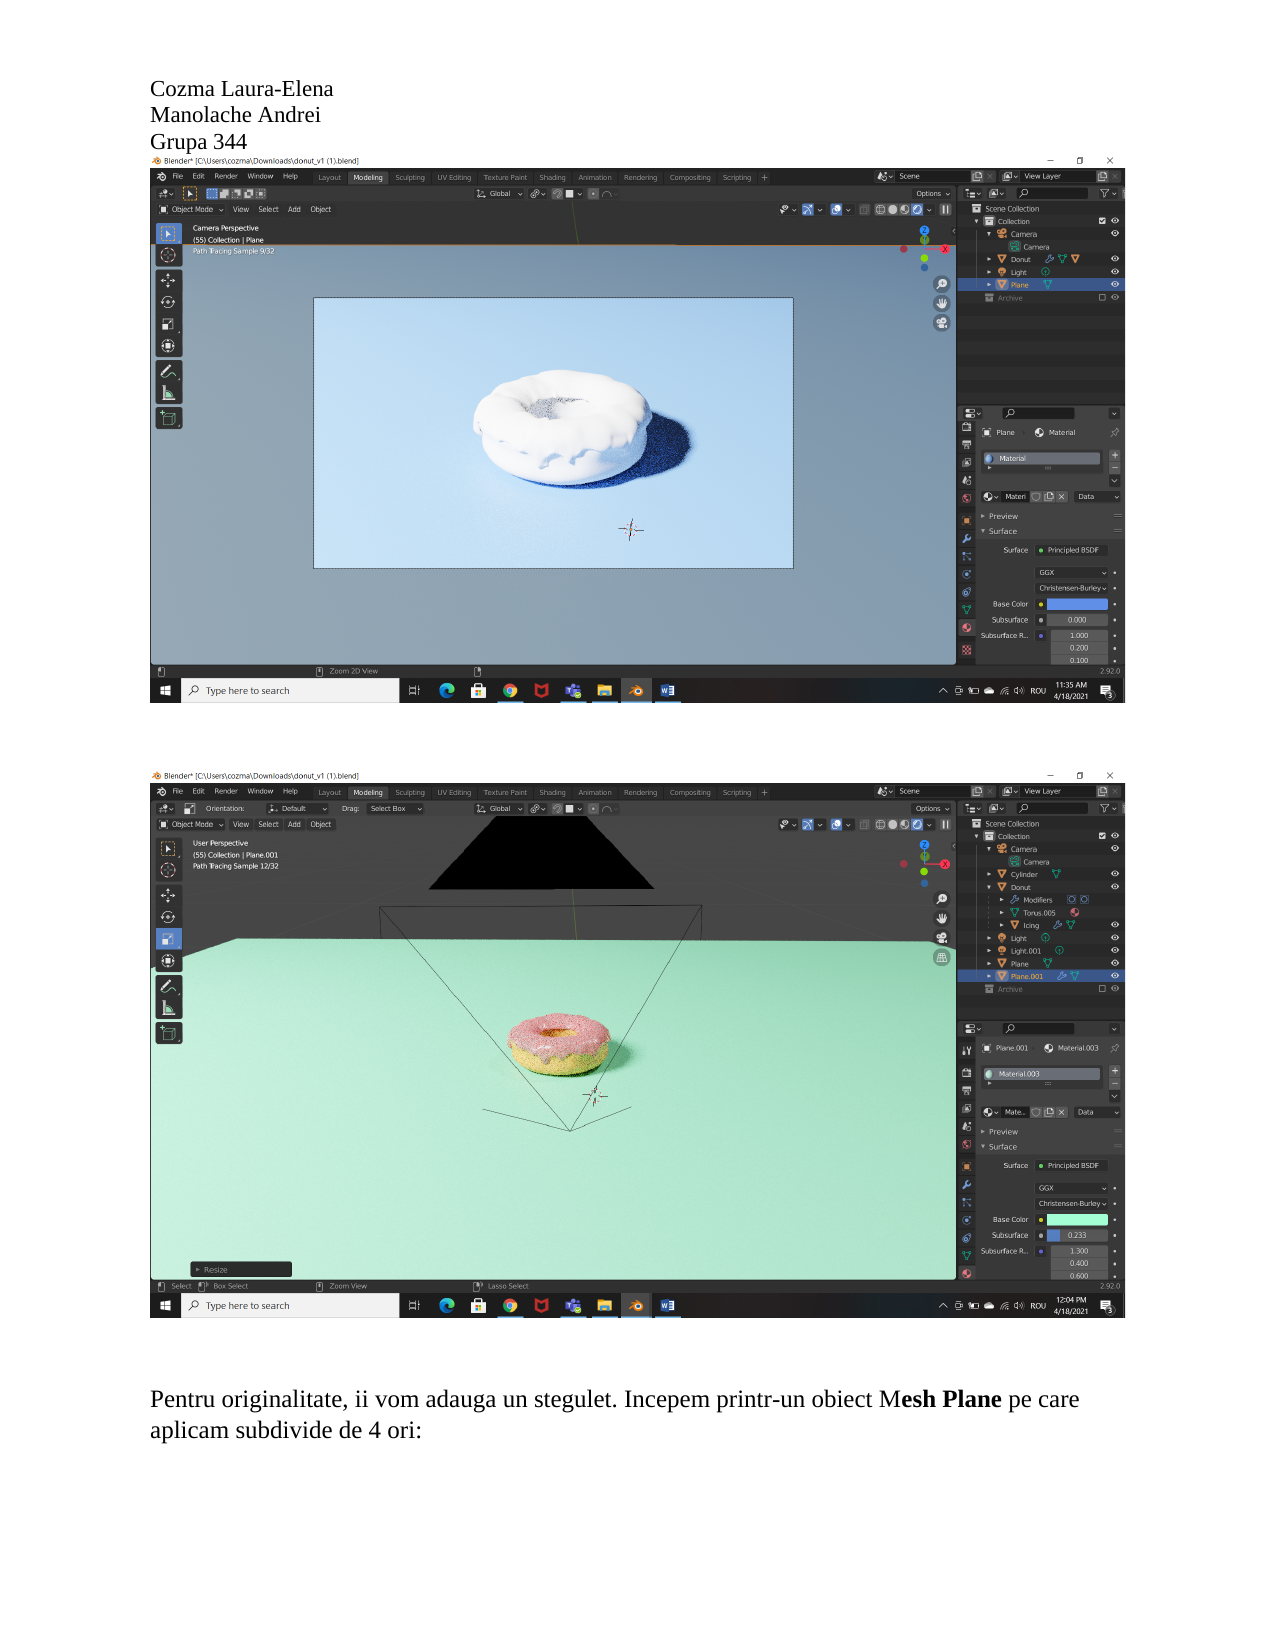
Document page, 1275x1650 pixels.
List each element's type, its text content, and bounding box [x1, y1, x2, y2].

text Pentru originalitate, ii vom adauga un stegulet. Incepem printr-un obiect Mesh Plane pe care aplicam subdivide de 4 ori: [150, 1384, 1125, 1444]
picture [150, 769, 1125, 1318]
picture [150, 154, 1125, 703]
